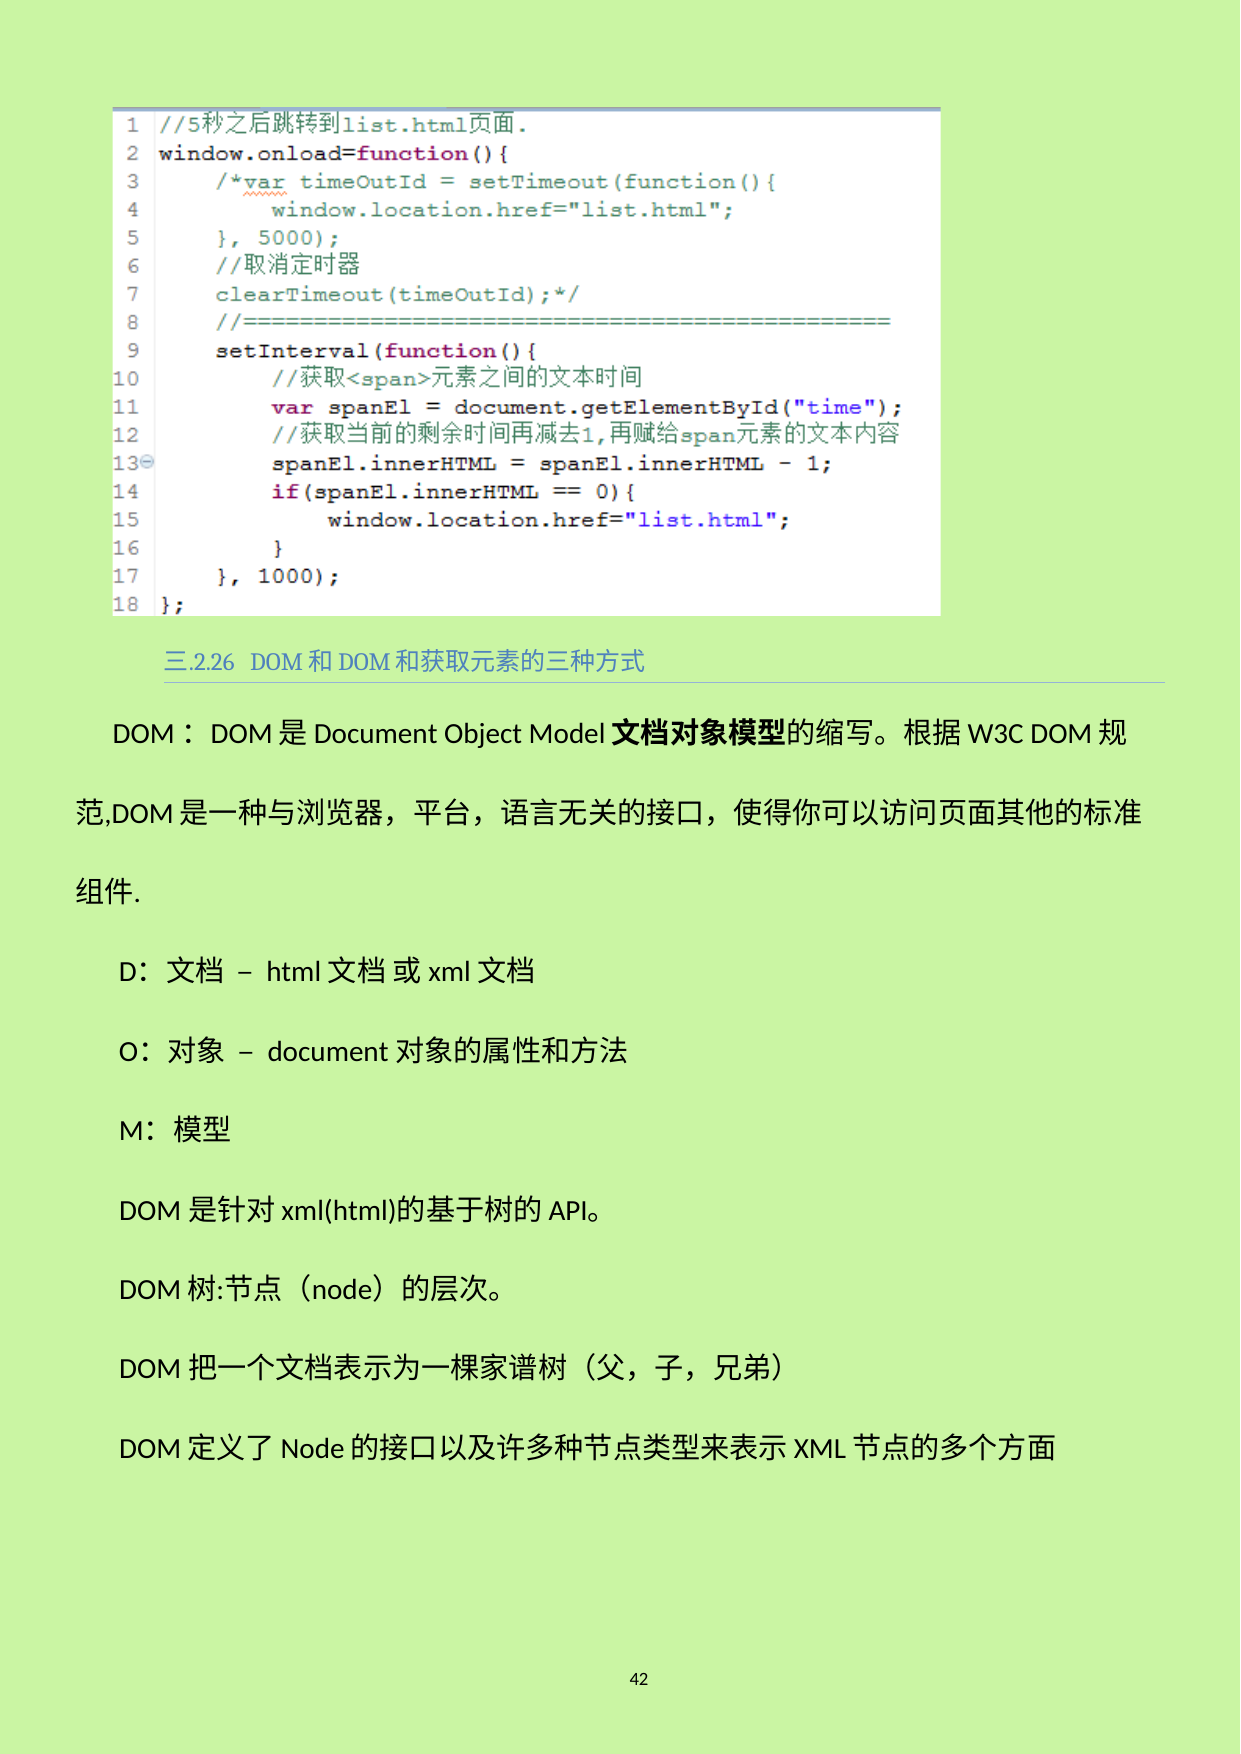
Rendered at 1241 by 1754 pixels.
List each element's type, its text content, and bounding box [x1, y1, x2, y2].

text DOM树:节点（node）的层次。 [75, 1247, 1165, 1326]
text DOM定义了Node的接口以及许多种节点类型来表示XML节点的多个方面 [75, 1406, 1165, 1485]
text O：对象 – document 对象的属性和方法 [75, 1009, 1165, 1088]
text DOM ：DOM是Document Object Model文档对象模型的缩写。根据W3C DOM规范,DOM是一种与浏览器，平台，语言无关的接口，使得你可以访问页面其他的标准组件. [75, 691, 1165, 929]
text DOM 是针对xml(html)的基于树的API。 [75, 1168, 1165, 1247]
text DOM 把一个文档表示为一棵家谱树（父，子，兄弟） [75, 1326, 1165, 1406]
subtitle DOM和DOM和获取元素的三种方式 [164, 640, 1165, 682]
text D：文档 – html 文档 或 xml 文档 [75, 929, 1165, 1009]
picture [112, 107, 941, 616]
text M：模型 [75, 1088, 1165, 1168]
